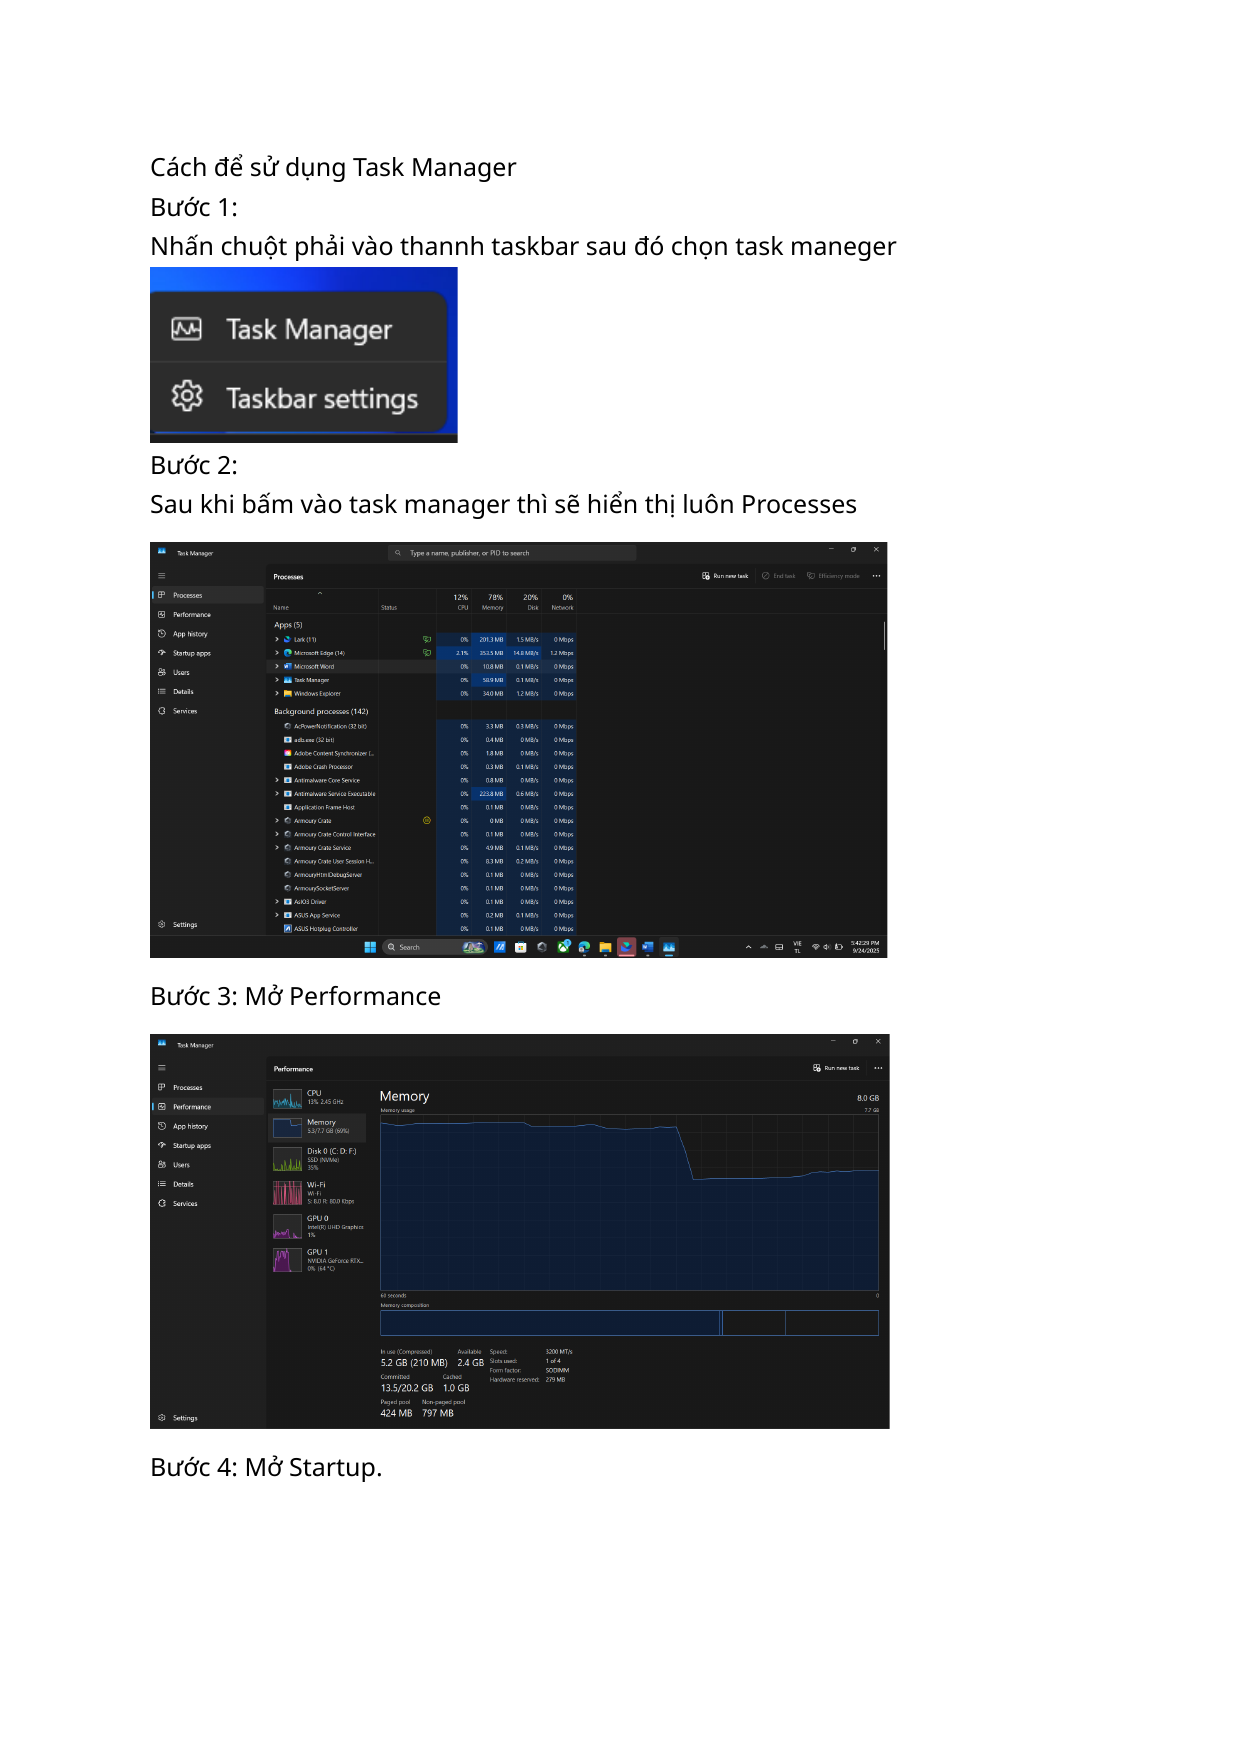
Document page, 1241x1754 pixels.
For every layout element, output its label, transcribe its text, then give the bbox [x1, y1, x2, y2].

picture [150, 1034, 890, 1429]
text Bước 4: Mở Startup. [150, 1450, 1090, 1484]
picture [150, 267, 458, 443]
text Bước 3: Mở Performance [150, 979, 1090, 1013]
text Cách để sử dụng Task Manager Bước 1: Nhấn chuột phải vào thannh taskbar sau đó chọn task maneger Bước 2: Sau khi bấm vào task manager thì sẽ hiển thị luôn Processes [150, 150, 1090, 521]
picture [150, 542, 888, 958]
